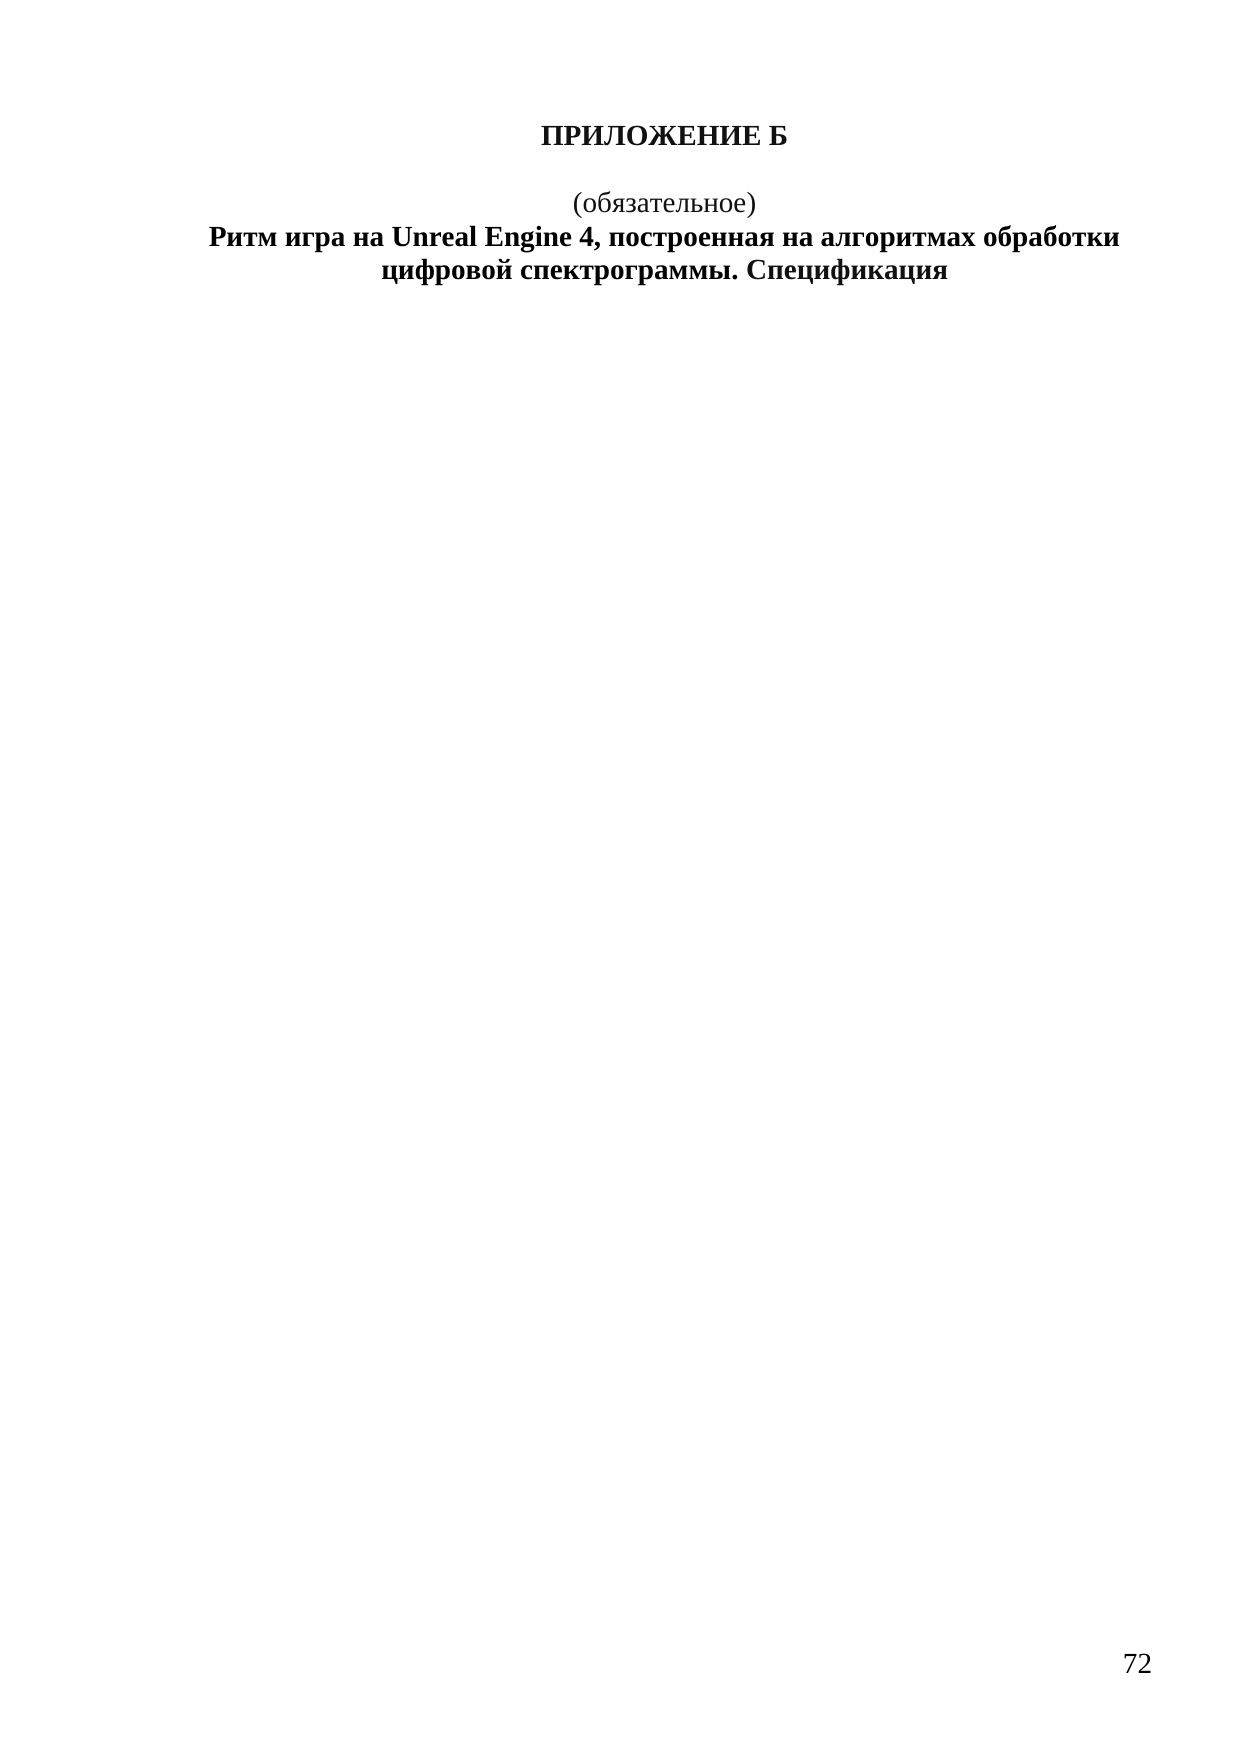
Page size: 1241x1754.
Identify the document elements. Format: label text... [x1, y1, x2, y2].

text (обязательное) [177, 185, 1152, 219]
text ПРИЛОЖЕНИЕ Б [177, 118, 1152, 152]
text Ритм игра на Unreal Engine 4, построенная на алгоритмах обработки цифровой спектрограммы. Спецификация [177, 219, 1152, 286]
